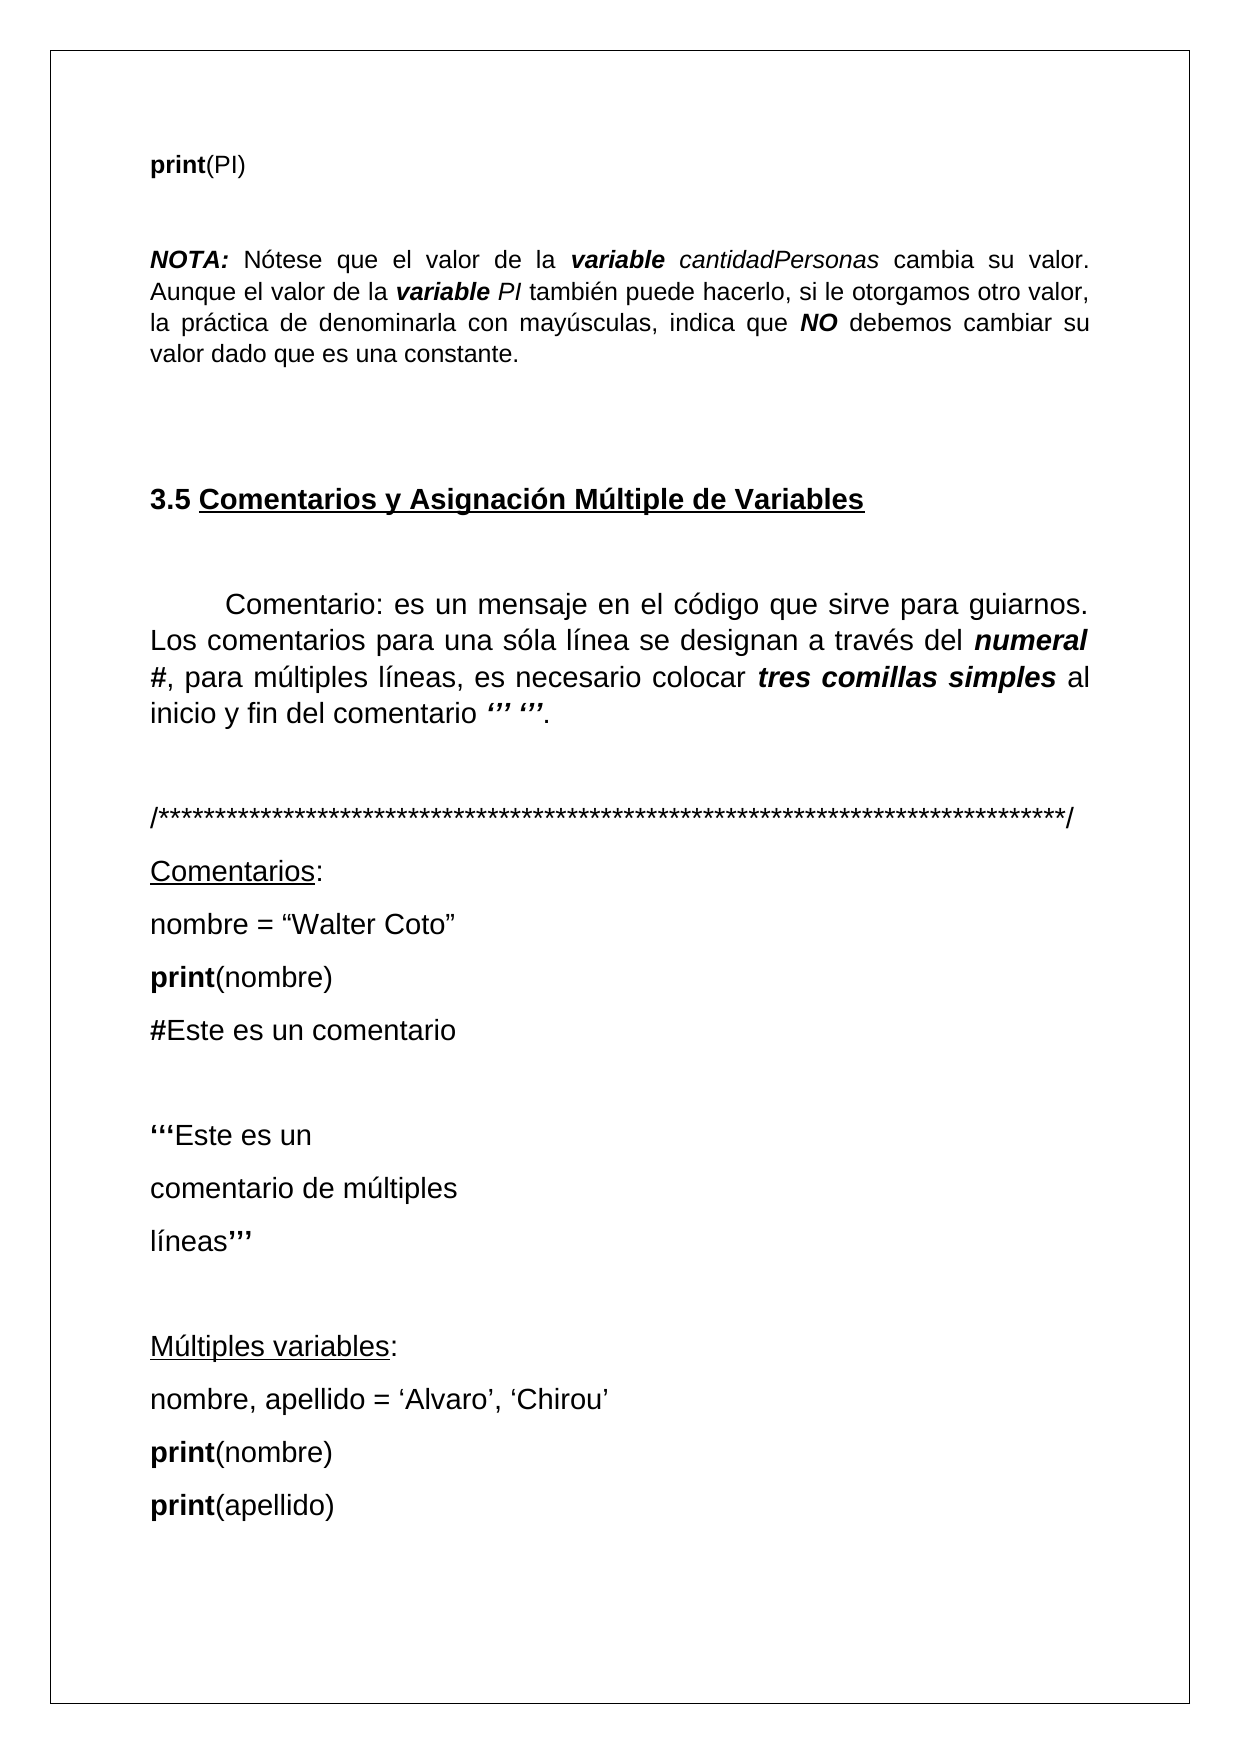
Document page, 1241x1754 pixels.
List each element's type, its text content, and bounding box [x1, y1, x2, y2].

text #Este es un comentario [150, 1013, 1090, 1046]
text Comentario: es un mensaje en el código que sirve para guiarnos. Los comentarios para una sóla línea se designan a través del numeral #, para múltiples líneas, es necesario colocar tres comillas simples al inicio y fin del comentario ‘’’ ‘’’. [150, 587, 1090, 729]
text nombre, apellido = ‘Alvaro’, ‘Chirou’ [150, 1382, 1090, 1416]
text nombre = “Walter Coto” [150, 907, 1090, 941]
text print(PI) [150, 150, 1090, 179]
text Múltiples variables: [150, 1329, 1090, 1363]
text comentario de múltiples [150, 1171, 1090, 1204]
text NOTA: Nótese que el valor de la variable cantidadPersonas cambia su valor. Aunque el valor de la variable PI también puede hacerlo, si le otorgamos otro valor, la práctica de denominarla con mayúsculas, indica que NO debemos cambiar su valor dado que es una constante. [150, 245, 1090, 367]
text print(nombre) [150, 1435, 1090, 1469]
text print(apellido) [150, 1488, 1090, 1521]
text print(nombre) [150, 960, 1090, 993]
text Comentarios: [150, 854, 1090, 888]
text ‘‘‘Este es un [150, 1118, 1090, 1152]
text líneas’’’ [150, 1224, 1090, 1257]
text /********************************************************************************/ [150, 801, 1090, 835]
text 3.5 Comentarios y Asignación Múltiple de Variables [150, 482, 1090, 515]
